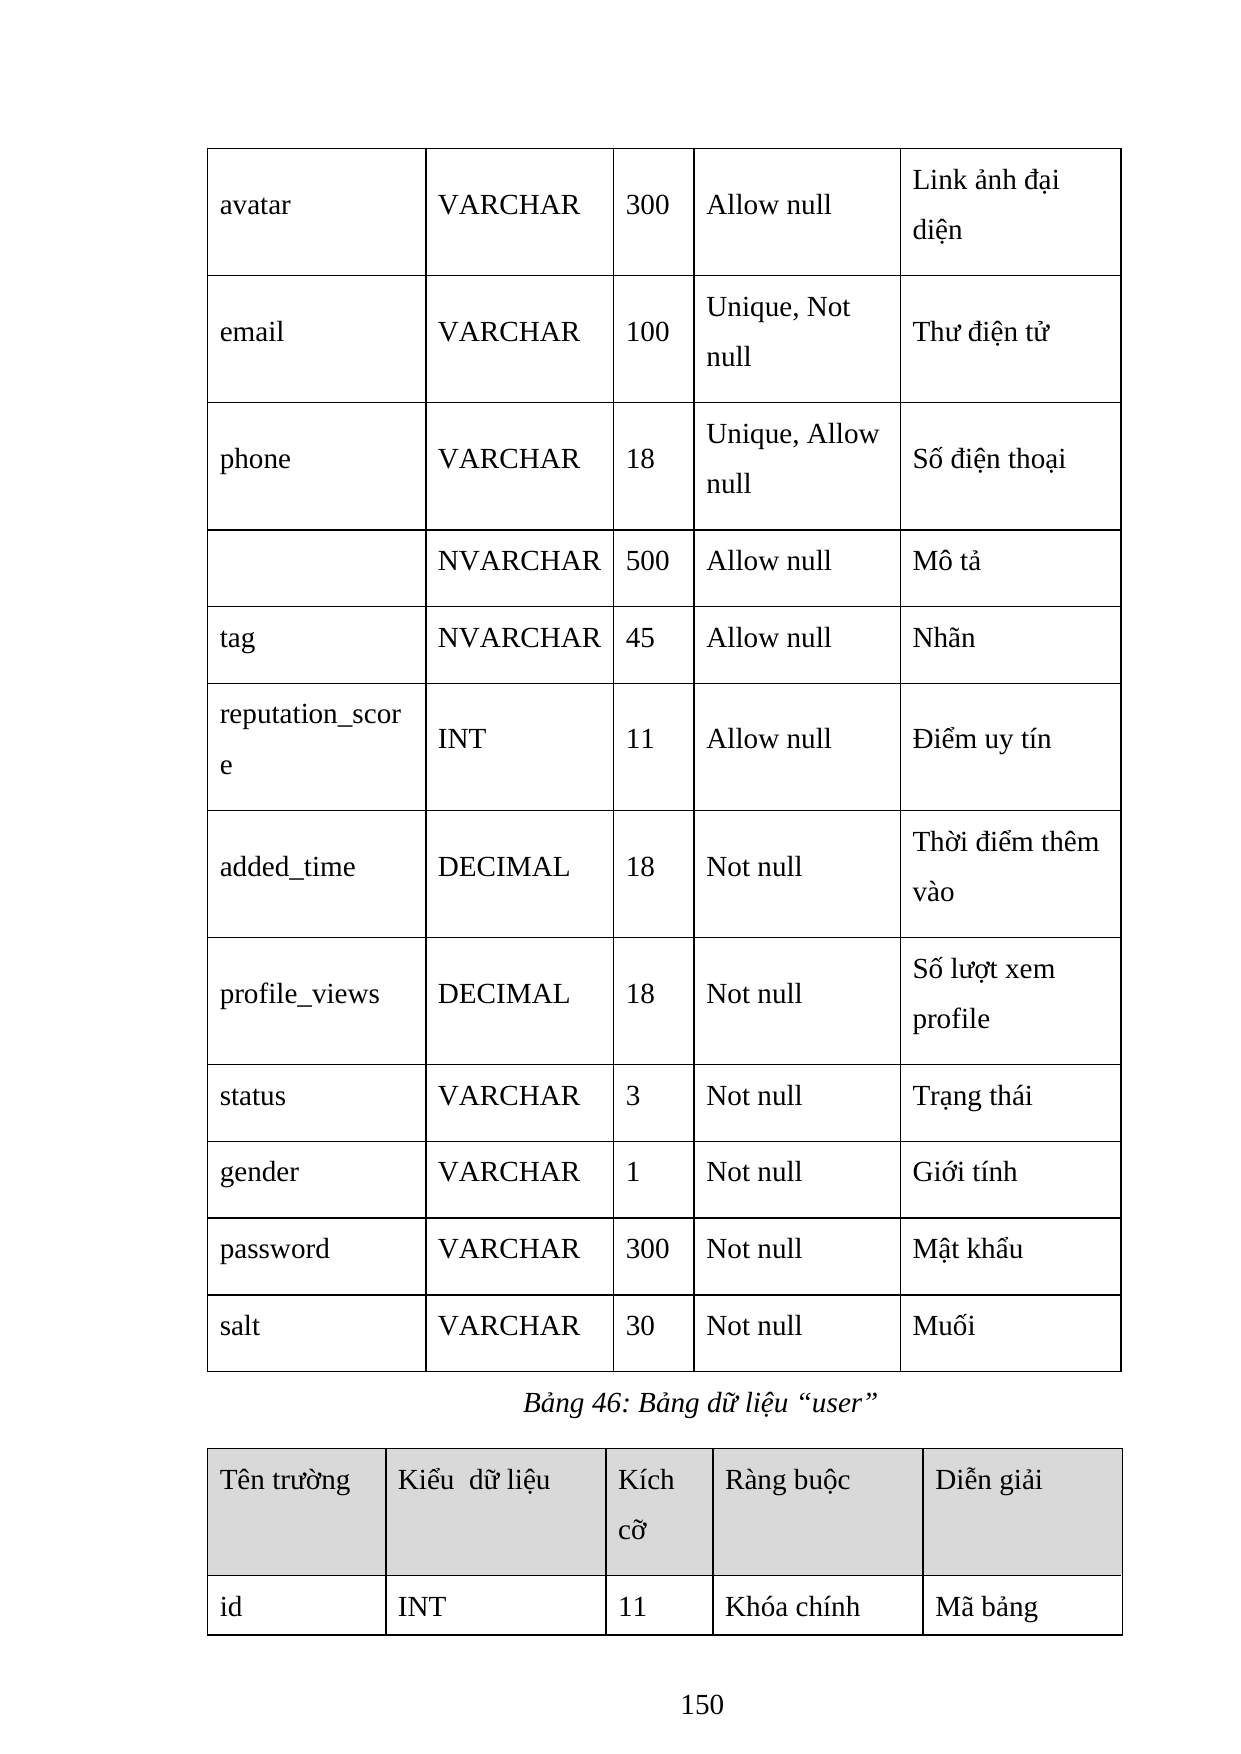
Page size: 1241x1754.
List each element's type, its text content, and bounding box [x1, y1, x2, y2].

table_cell Nhãn [901, 607, 1120, 682]
table_cell status [208, 1065, 425, 1141]
table_cell profile_views [208, 938, 425, 1064]
table_cell Not null [695, 1219, 900, 1294]
table_cell Unique, Not null [695, 276, 900, 402]
table_cell VARCHAR [427, 276, 613, 402]
table_cell INT [427, 684, 613, 809]
table_cell Thư điện tử [901, 276, 1120, 402]
table_header Diễn giải [924, 1449, 1122, 1575]
table_header Kiểu dữ liệu [387, 1449, 605, 1575]
table_cell 300 [614, 149, 693, 275]
table_cell 3 [614, 1065, 693, 1141]
table_cell VARCHAR [427, 149, 613, 275]
table_cell Allow null [695, 531, 900, 606]
text Bảng 46: Bảng dữ liệu “user” [207, 1385, 1122, 1418]
table_cell 30 [614, 1296, 693, 1371]
table_header Ràng buộc [714, 1449, 922, 1575]
table_cell DECIMAL [427, 938, 613, 1064]
table_cell Allow null [695, 684, 900, 809]
table_cell Not null [695, 1142, 900, 1217]
table_cell VARCHAR [427, 1142, 613, 1217]
table_cell id [208, 1576, 385, 1634]
table_cell Muối [901, 1296, 1120, 1371]
table_header Kích cỡ [607, 1449, 712, 1575]
table_cell VARCHAR [427, 1065, 613, 1141]
table_cell VARCHAR [427, 1296, 613, 1371]
table_cell Mô tả [901, 531, 1120, 606]
table_cell Mã bảng [924, 1575, 1122, 1634]
table_cell Điểm uy tín [901, 684, 1120, 809]
table_cell Allow null [695, 607, 900, 682]
table_cell Not null [695, 1065, 900, 1141]
table_cell phone [208, 403, 425, 529]
table_cell INT [387, 1576, 605, 1634]
table_cell added_time [208, 811, 425, 937]
table_cell gender [208, 1142, 425, 1217]
table_cell 1 [614, 1142, 693, 1217]
table_cell Số điện thoại [901, 403, 1120, 529]
table_cell 18 [614, 811, 693, 937]
table_cell Số lượt xem profile [901, 938, 1120, 1064]
table_cell Not null [695, 811, 900, 937]
table_cell Link ảnh đại diện [901, 149, 1120, 275]
table_cell Not null [695, 1296, 900, 1371]
table_cell Mật khẩu [901, 1219, 1120, 1294]
table_header Tên trường [208, 1449, 385, 1575]
table_cell Unique, Allow null [695, 403, 900, 529]
table_cell 18 [614, 403, 693, 529]
table_cell Thời điểm thêm vào [901, 811, 1120, 937]
table_cell NVARCHAR [427, 607, 613, 682]
table_cell reputation_score [208, 684, 425, 809]
table_cell password [208, 1219, 425, 1294]
table_cell avatar [208, 149, 425, 275]
table_cell 11 [607, 1576, 712, 1634]
table_cell Not null [695, 938, 900, 1064]
table_cell NVARCHAR [427, 531, 613, 606]
table_cell VARCHAR [427, 403, 613, 529]
table_cell 18 [614, 938, 693, 1064]
table_cell 11 [614, 684, 693, 809]
table_cell 300 [614, 1219, 693, 1294]
table_cell salt [208, 1296, 425, 1371]
table_cell tag [208, 607, 425, 682]
table_cell DECIMAL [427, 811, 613, 937]
table_cell VARCHAR [427, 1219, 613, 1294]
table_cell [208, 531, 425, 606]
table_cell Allow null [695, 149, 900, 275]
table_cell 100 [614, 276, 693, 402]
table_cell 500 [614, 531, 693, 606]
table_cell 45 [614, 607, 693, 682]
table_cell email [208, 276, 425, 402]
table_cell Khóa chính [714, 1576, 922, 1634]
table_cell Giới tính [901, 1142, 1120, 1217]
table_cell Trạng thái [901, 1065, 1120, 1141]
